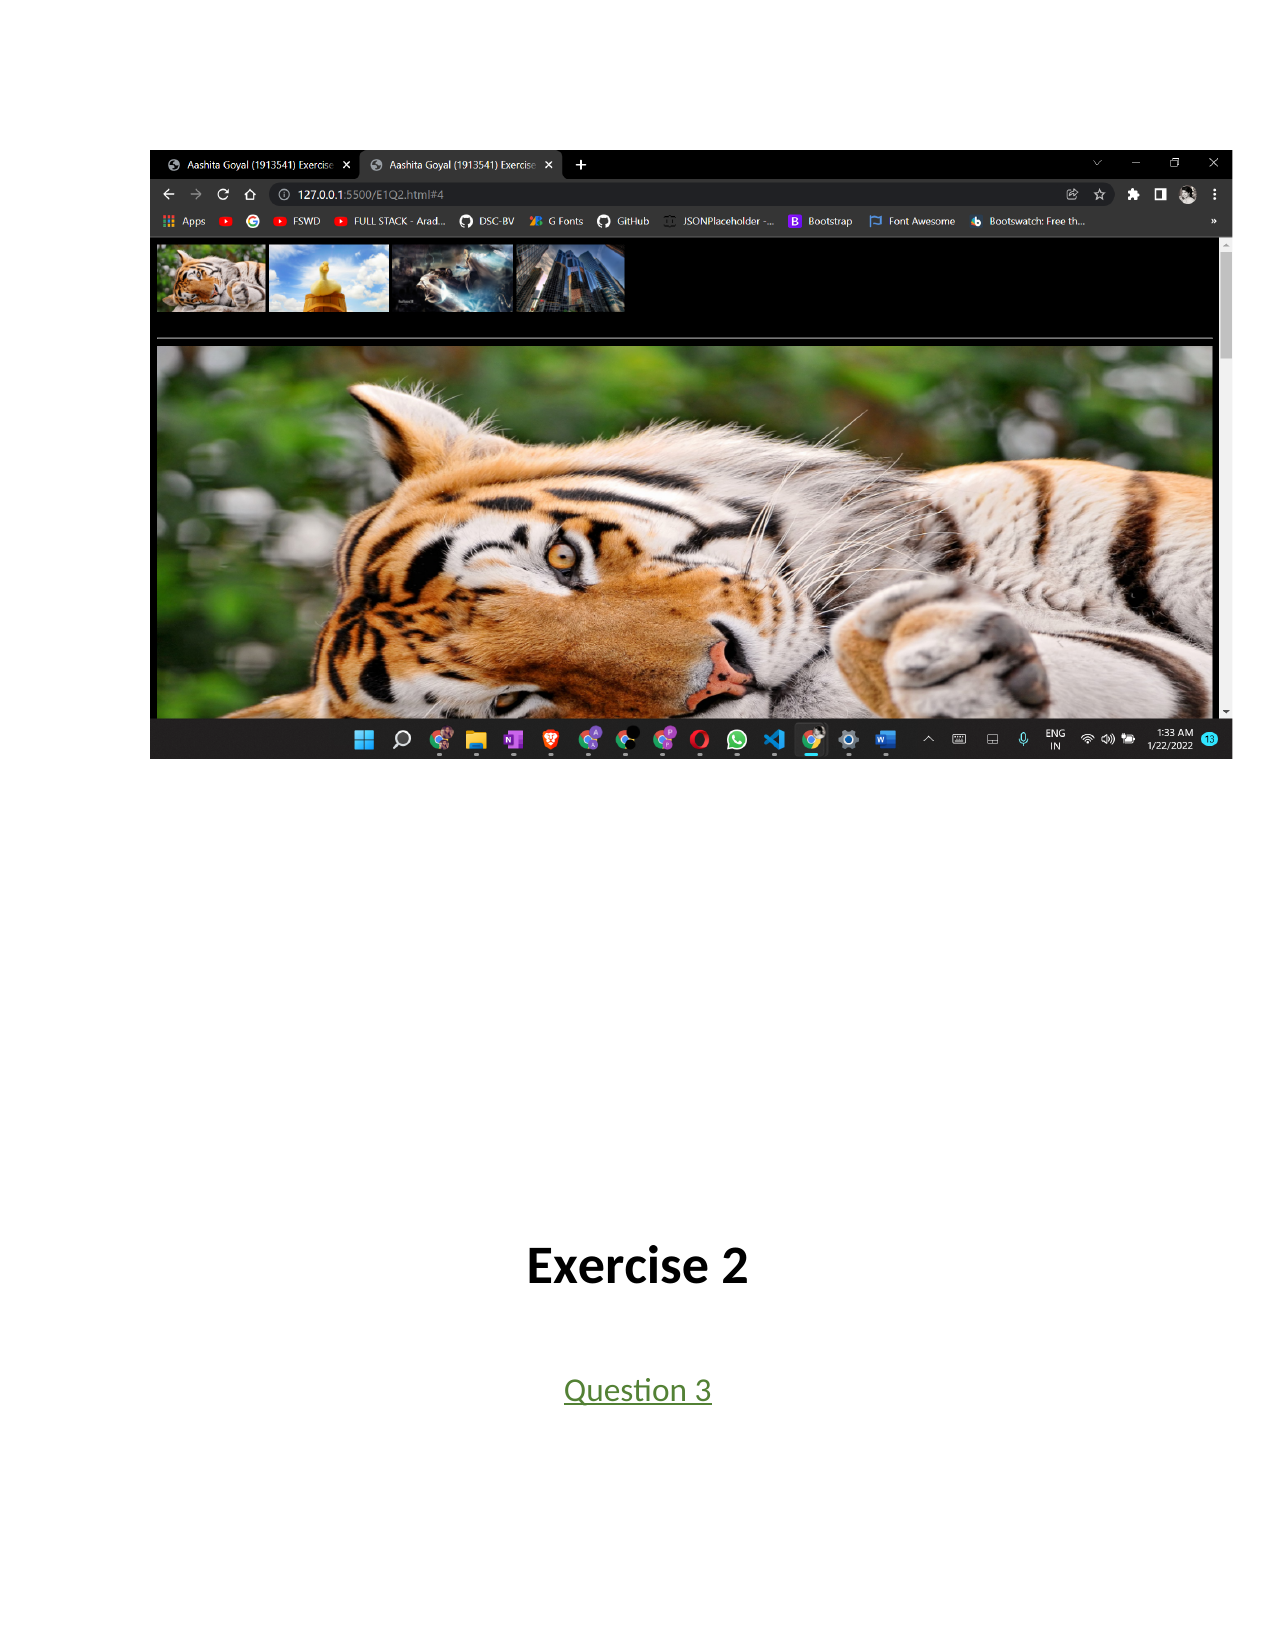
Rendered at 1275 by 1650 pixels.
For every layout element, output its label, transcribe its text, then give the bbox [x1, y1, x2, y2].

text Question 3 [150, 1368, 1125, 1409]
text Exercise 2 [150, 1231, 1125, 1297]
picture [150, 150, 1233, 759]
